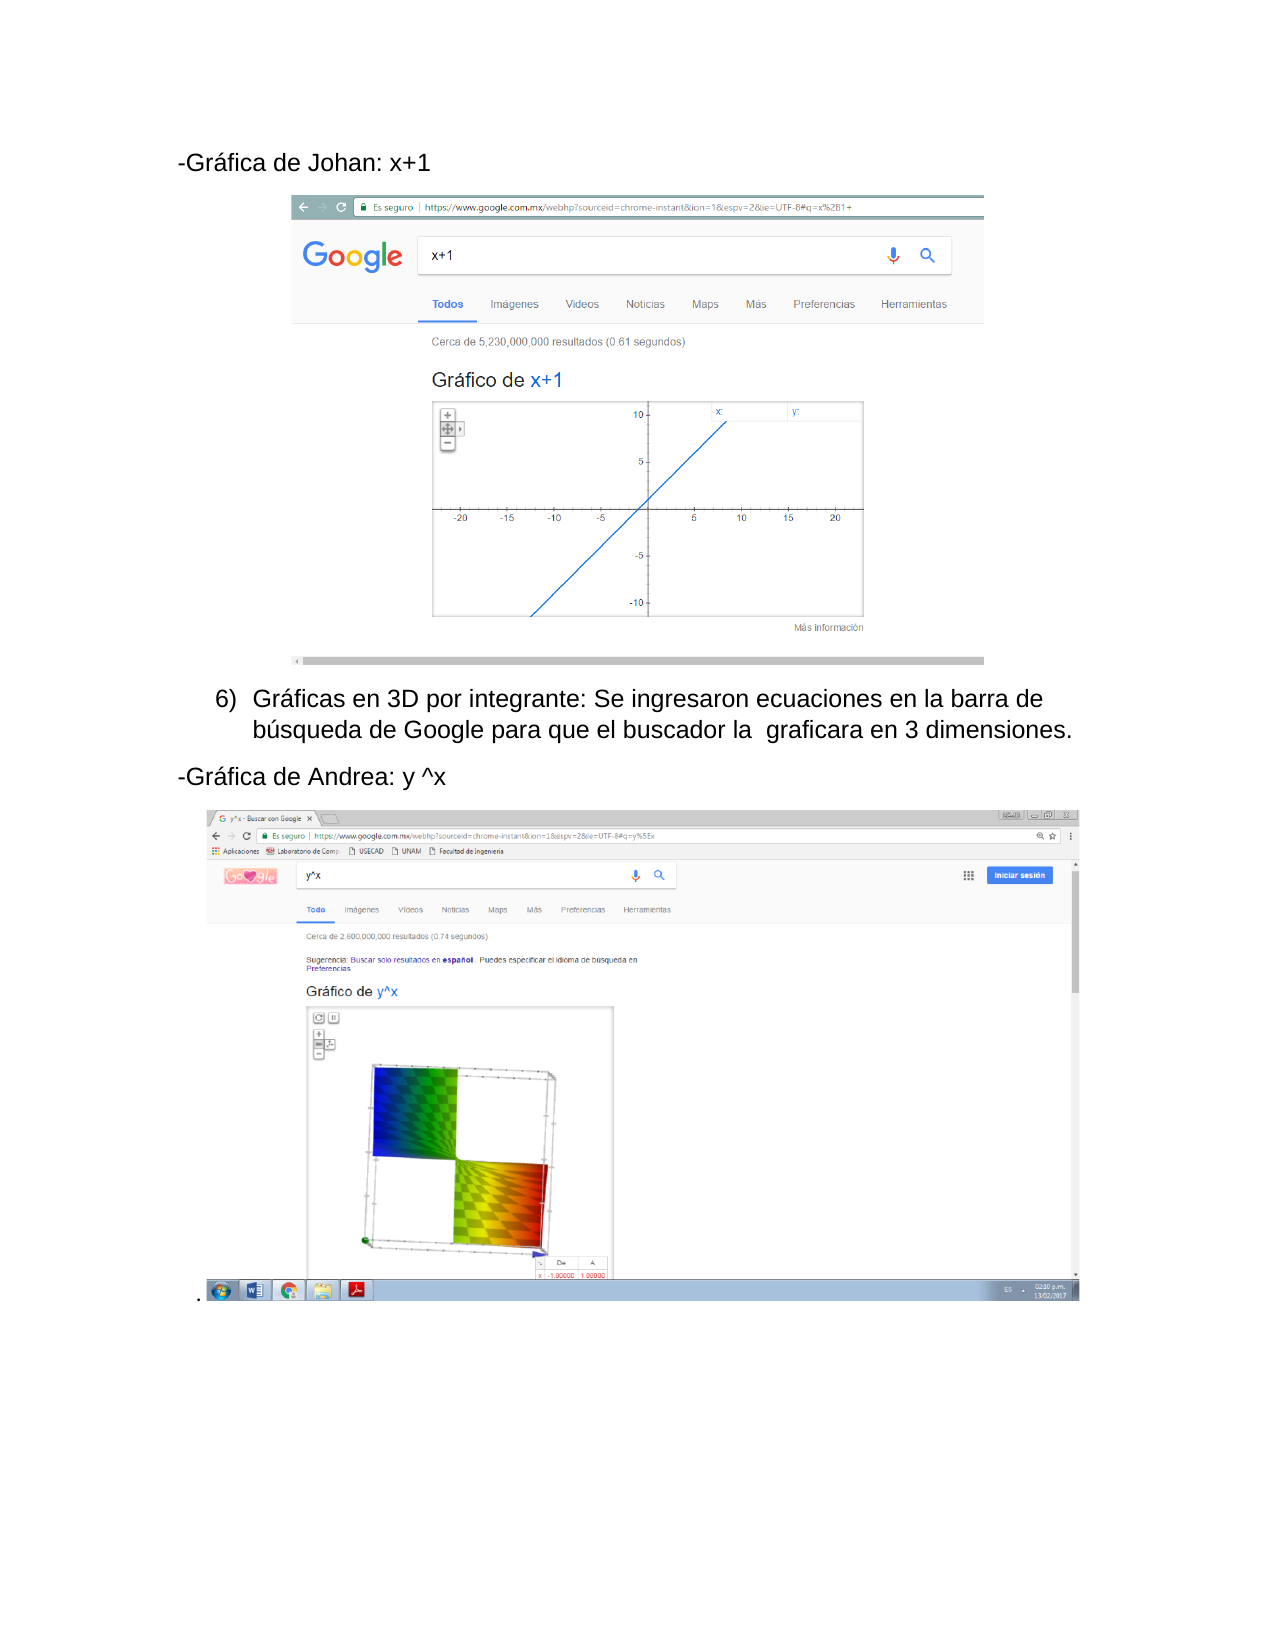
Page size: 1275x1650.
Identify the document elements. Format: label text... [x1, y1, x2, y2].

text -Gráfica de Andrea: y ^x [177, 762, 1098, 791]
picture [291, 195, 984, 665]
list Gráficas en 3D por integrante: Se ingresaron ecuaciones en la barra de búsqueda de Google para que el buscador la graficara en 3 dimensiones. [215, 684, 1098, 743]
text -Gráfica de Johan: x+1 [177, 148, 1098, 176]
picture [206, 810, 1080, 1301]
